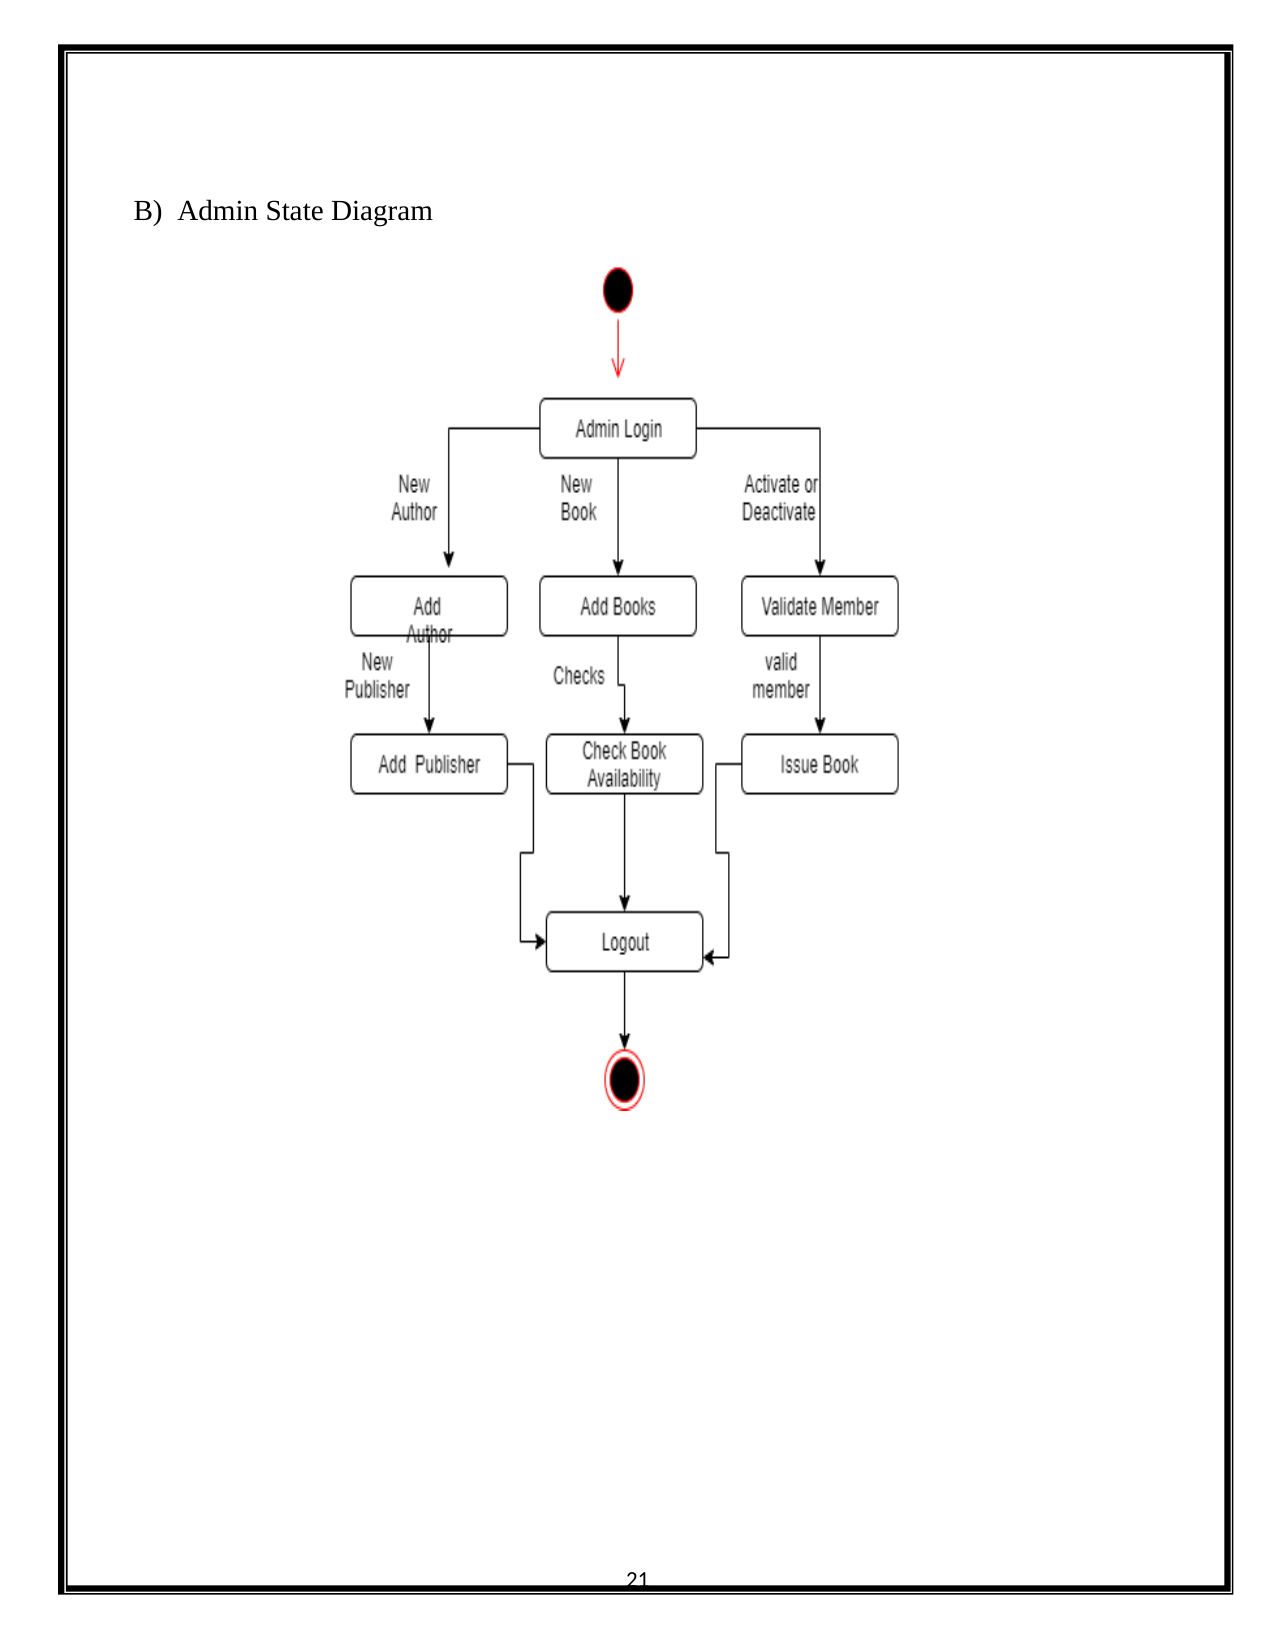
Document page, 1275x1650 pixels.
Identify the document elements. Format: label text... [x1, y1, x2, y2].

text B) Admin State Diagram [58, 193, 1217, 227]
picture [344, 260, 899, 1111]
